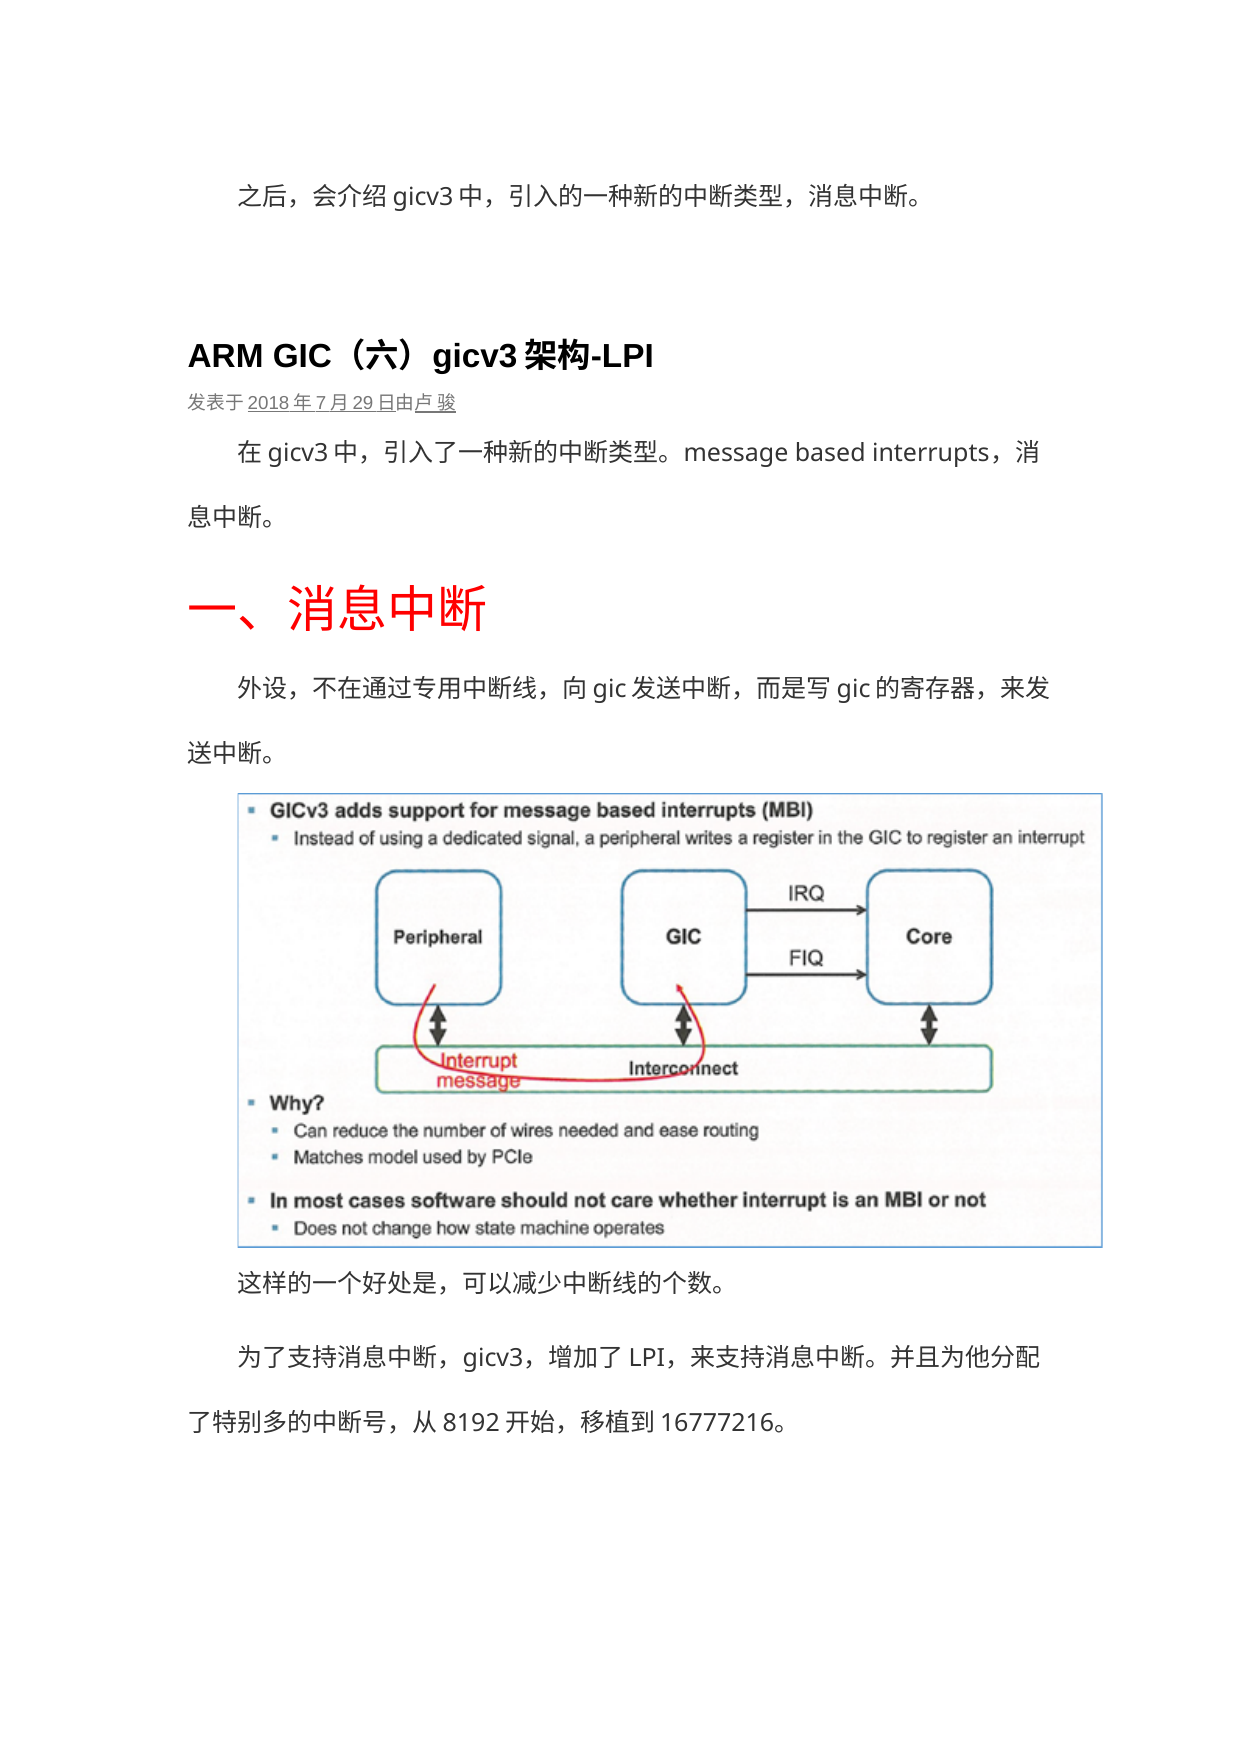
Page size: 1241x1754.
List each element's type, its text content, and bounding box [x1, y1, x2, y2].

text 外设，不在通过专用中断线，向gic发送中断，而是写gic的寄存器，来发送中断。 [187, 654, 1053, 784]
subtitle 一、消息中断 [187, 557, 1053, 654]
text 发表于2018年7月29日由卢 骏 [187, 385, 1053, 418]
text 在gicv3中，引入了一种新的中断类型。message based interrupts，消息中断。 [187, 418, 1053, 548]
text 之后，会介绍gicv3中，引入的一种新的中断类型，消息中断。 [187, 162, 1053, 227]
picture [237, 793, 1103, 1248]
text 为了支持消息中断，gicv3，增加了LPI，来支持消息中断。并且为他分配了特别多的中断号，从8192开始，移植到16777216。 [187, 1323, 1053, 1453]
text 这样的一个好处是，可以减少中断线的个数。 [187, 1249, 1053, 1314]
subtitle ARM GIC（六）gicv3架构-LPI [187, 320, 1053, 385]
